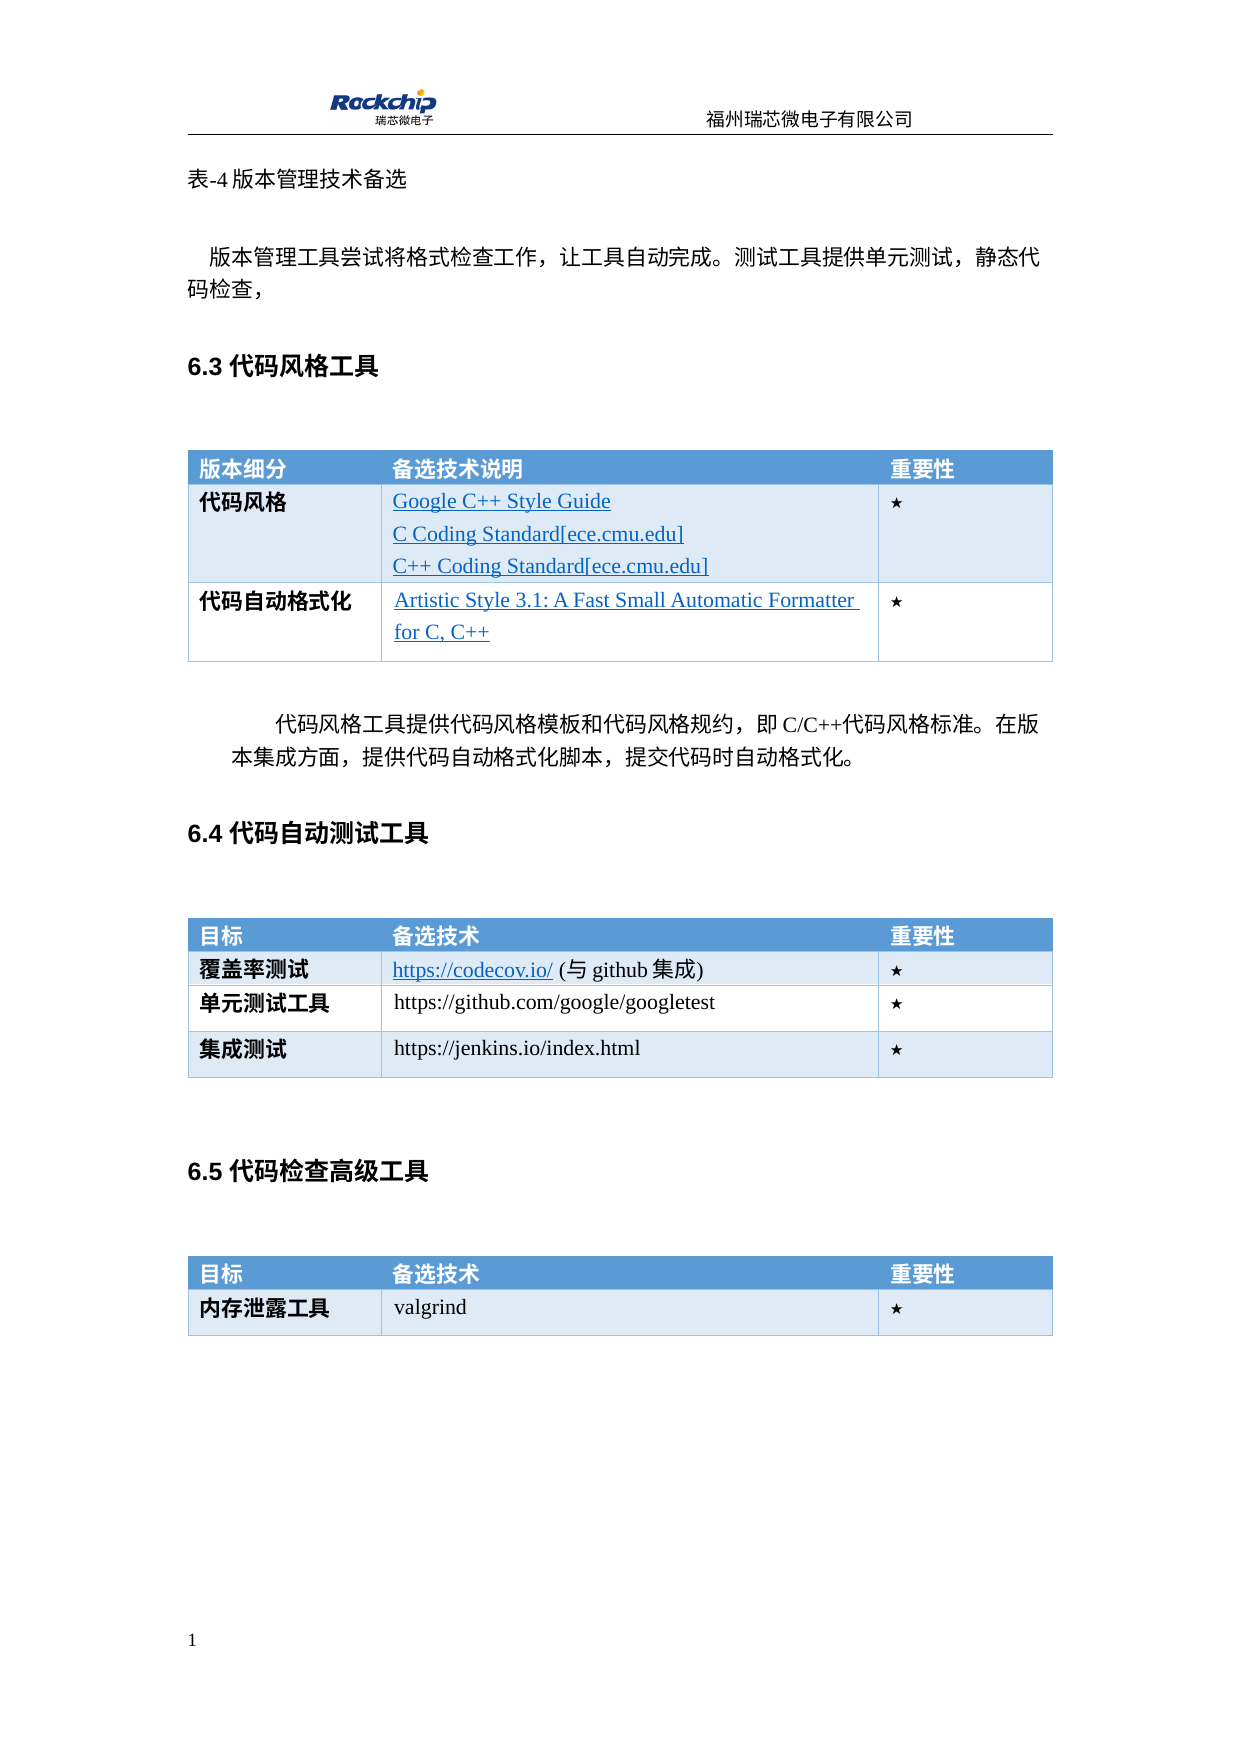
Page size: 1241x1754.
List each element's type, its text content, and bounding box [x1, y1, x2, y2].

text 版本管理工具尝试将格式检查工作，让工具自动完成。测试工具提供单元测试，静态代码检查， [187, 239, 1053, 304]
table_cell Google C++ Style Guide C Coding Standard[ece.cmu.edu] C++ Coding Standard[ece.cmu.edu] [382, 485, 878, 582]
table_cell ★ [879, 986, 1052, 1031]
table_header 备选技术 [382, 919, 878, 951]
table_cell 覆盖率测试 [189, 952, 381, 984]
table_cell https://codecov.io/ (与github集成) [382, 952, 878, 984]
table_cell 代码自动格式化 [189, 583, 381, 661]
table_cell 集成测试 [189, 1032, 381, 1077]
picture [327, 88, 440, 127]
table_header 目标 [189, 1257, 381, 1289]
subtitle 代码风格工具 [187, 332, 1053, 397]
table_header 目标 [189, 919, 381, 951]
table_cell https://jenkins.io/index.html [382, 1032, 878, 1077]
table_header 重要性 [879, 451, 1052, 484]
text 表-4版本管理技术备选 [187, 162, 1053, 194]
text 代码风格工具提供代码风格模板和代码风格规约，即C/C++代码风格标准。在版本集成方面，提供代码自动格式化脚本，提交代码时自动格式化。 [231, 707, 1053, 772]
table_header 备选技术 [382, 1257, 878, 1289]
subtitle 代码自动测试工具 [187, 799, 1053, 864]
table_cell ★ [879, 583, 1052, 661]
table_header 版本细分 [189, 451, 381, 484]
table_cell 内存泄露工具 [189, 1290, 381, 1335]
table_header 重要性 [879, 919, 1052, 951]
subtitle 代码检查高级工具 [187, 1137, 1053, 1202]
table_cell ★ [879, 1032, 1052, 1077]
table_cell ★ [879, 1290, 1052, 1335]
table_cell ★ [879, 485, 1052, 582]
table_header 备选技术说明 [382, 451, 878, 484]
table_cell 代码风格 [189, 485, 381, 582]
table_cell ★ [879, 952, 1052, 984]
table_cell https://github.com/google/googletest [382, 986, 878, 1031]
table_cell valgrind [382, 1290, 878, 1335]
table_cell 单元测试工具 [189, 986, 381, 1031]
table_header 重要性 [879, 1257, 1052, 1289]
table_cell Artistic Style 3.1: A Fast Small Automatic Formatter for C, C++ [382, 583, 878, 661]
